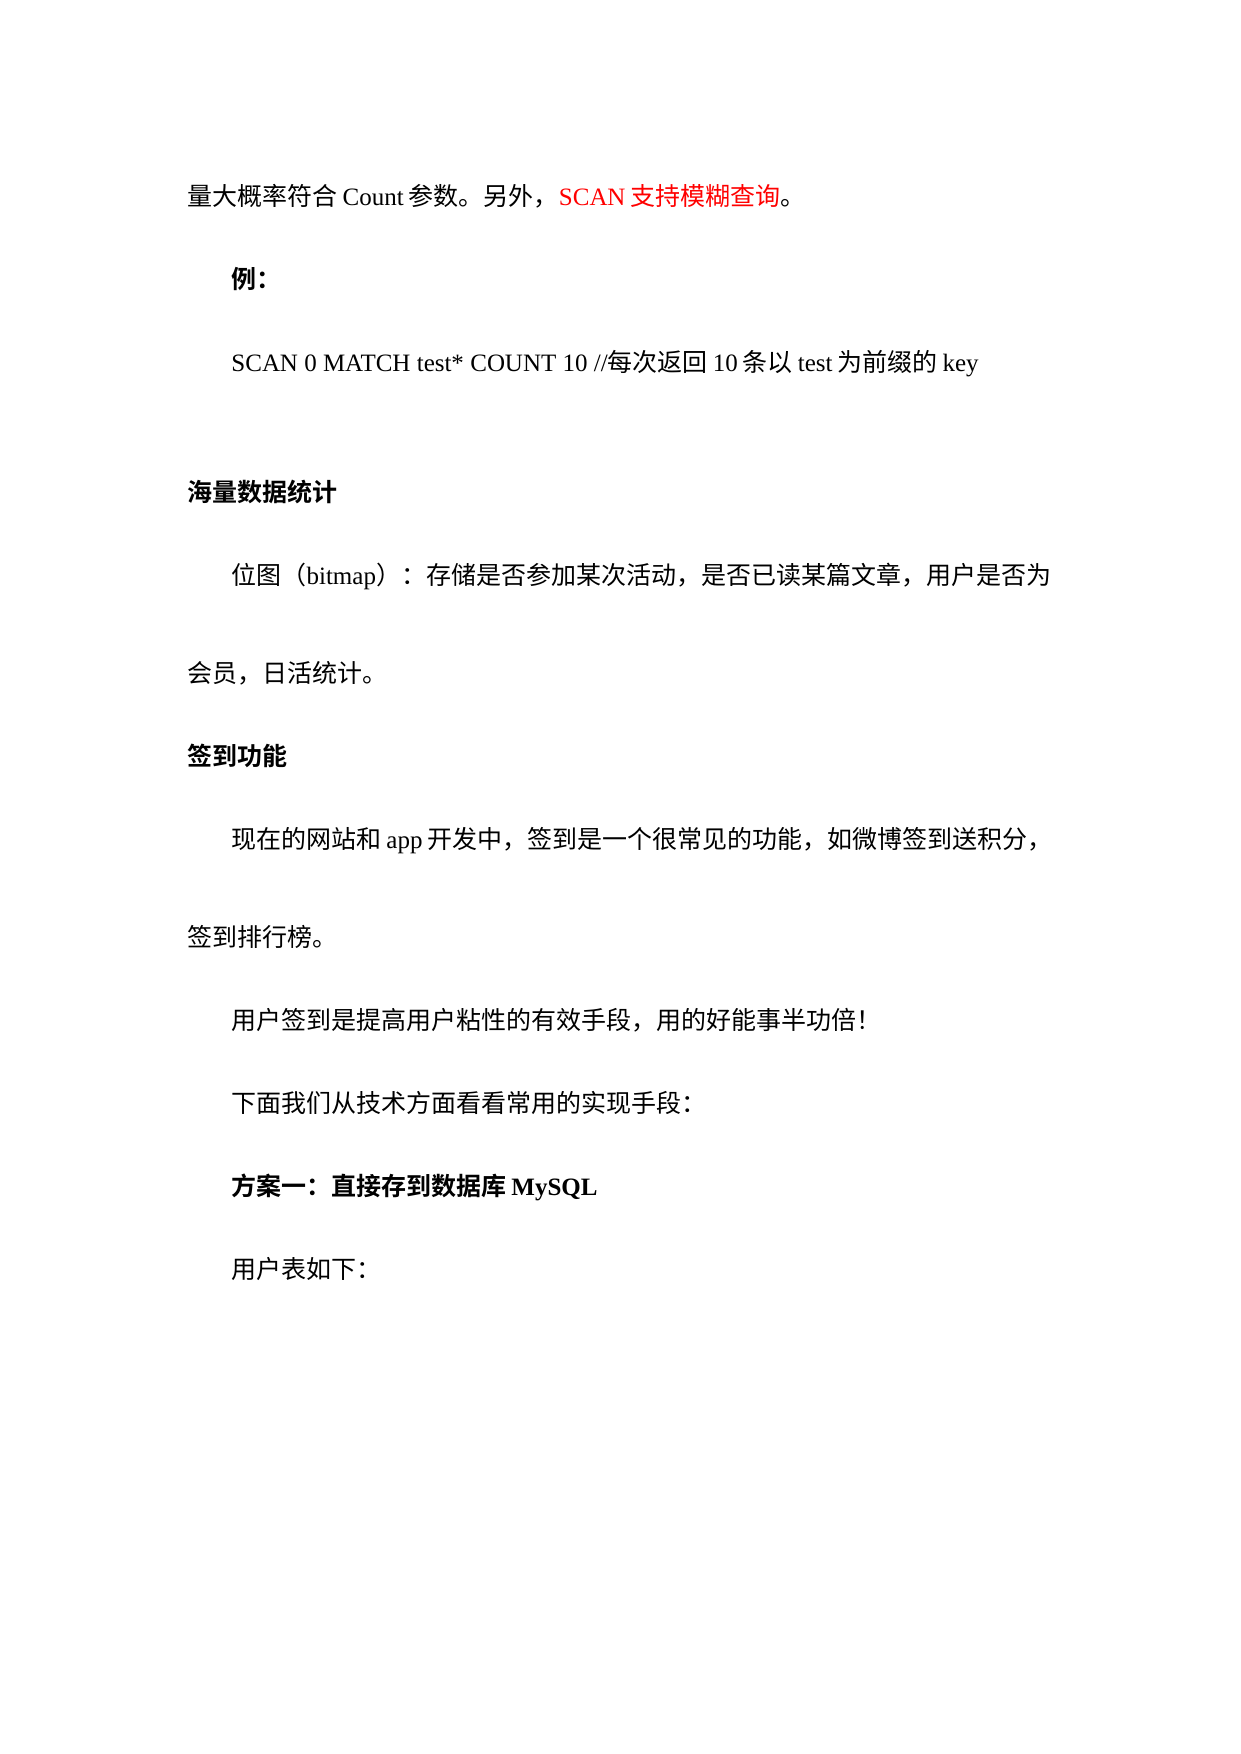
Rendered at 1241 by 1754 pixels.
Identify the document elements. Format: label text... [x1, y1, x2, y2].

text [187, 162, 1053, 227]
text 现在的网站和app开发中，签到是一个很常见的功能，如微博签到送积分，签到排行榜。 [187, 805, 1053, 968]
text SCAN 0 MATCH test* COUNT 10 //每次返回10条以test为前缀的key [187, 328, 1053, 393]
subtitle 签到功能 [187, 722, 1053, 787]
text 例： [187, 245, 1053, 310]
text 下面我们从技术方面看看常用的实现手段： [187, 1069, 1053, 1134]
text 用户签到是提高用户粘性的有效手段，用的好能事半功倍！ [187, 986, 1053, 1051]
subtitle 海量数据统计 [187, 458, 1053, 523]
text 用户表如下： [187, 1235, 1053, 1300]
text 位图（bitmap）：存储是否参加某次活动，是否已读某篇文章，用户是否为会员，日活统计。 [187, 541, 1053, 704]
text 方案一：直接存到数据库MySQL [187, 1152, 1053, 1217]
